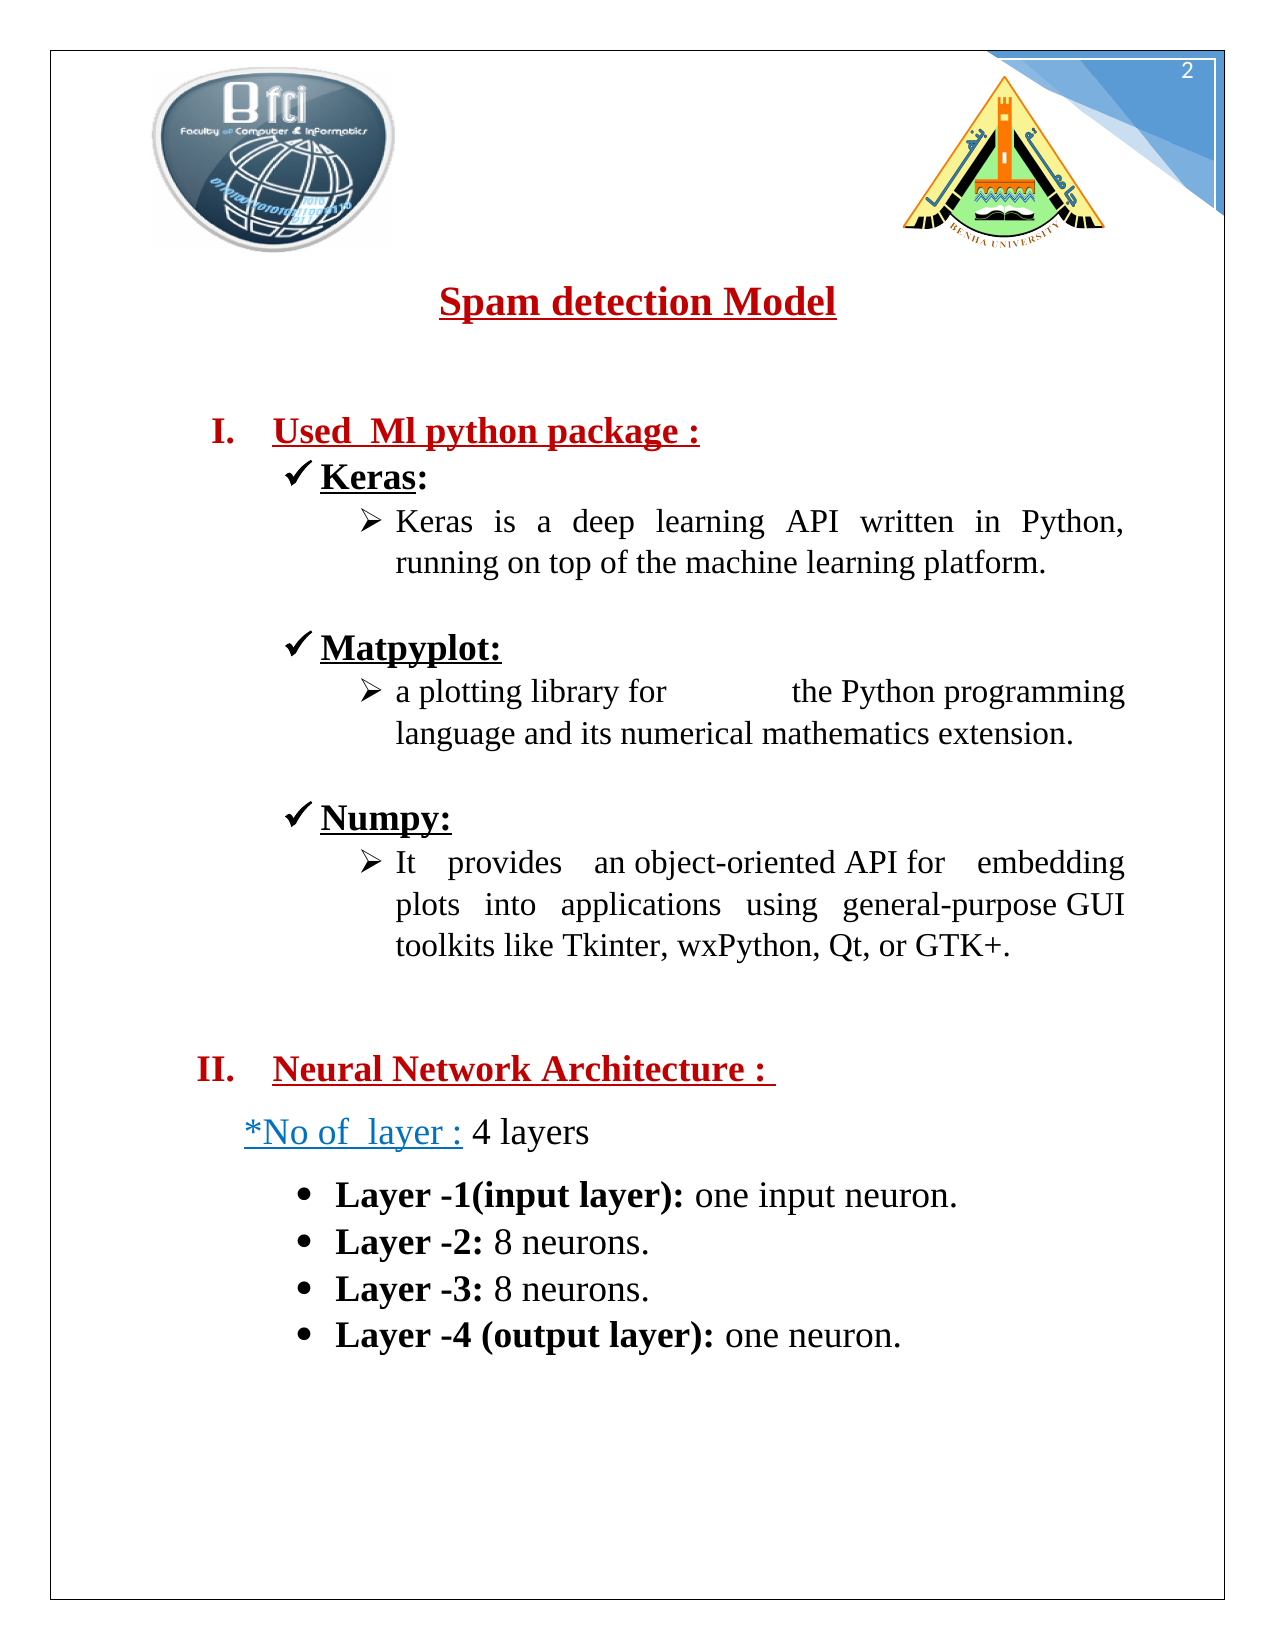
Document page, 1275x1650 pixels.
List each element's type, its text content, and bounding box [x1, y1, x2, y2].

list a plotting library for the Python programming language and its numerical mathematics extension. [358, 672, 1125, 751]
list Used Ml python package : [235, 408, 1125, 451]
list Neural Network Architecture : [235, 1046, 1125, 1089]
list It provides an object-oriented API for embedding plots into applications using general-purpose GUI toolkits like Tkinter, wxPython, Qt, or GTK+. [358, 842, 1125, 963]
list Keras is a deep learning API written in Python, running on top of the machine learning platform. [358, 501, 1125, 581]
list Numpy: [283, 796, 1125, 839]
picture [879, 60, 1214, 257]
text *No of layer : 4 layers [150, 1109, 1125, 1153]
list Layer -4 (output layer): one neuron. [298, 1312, 1125, 1356]
list Layer -2: 8 neurons. [298, 1219, 1125, 1262]
list Keras: [283, 454, 1125, 498]
text Spam detection Model [150, 276, 1125, 324]
picture [150, 66, 395, 253]
list Matpyplot: [283, 625, 1125, 668]
list Layer -1(input layer): one input neuron. [298, 1173, 1125, 1216]
list Layer -3: 8 neurons. [298, 1266, 1125, 1309]
